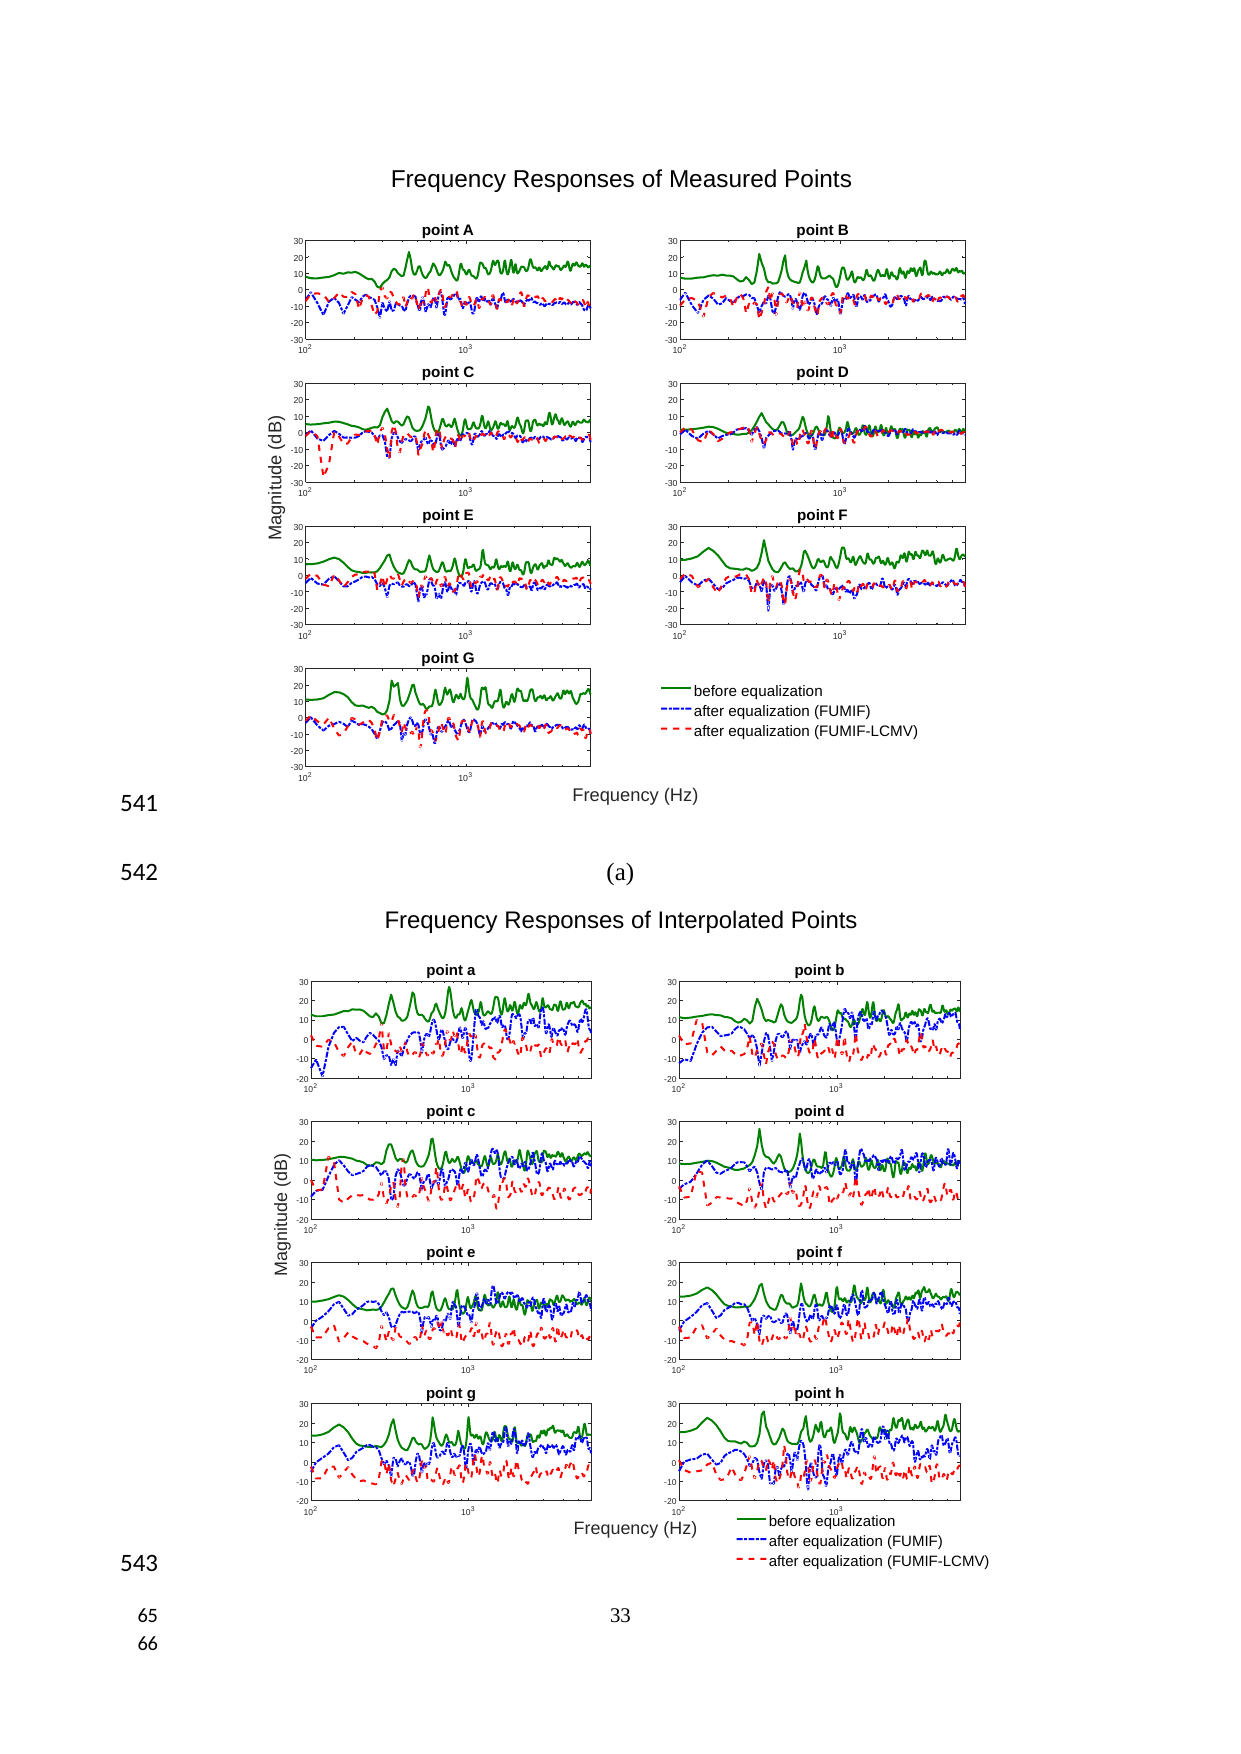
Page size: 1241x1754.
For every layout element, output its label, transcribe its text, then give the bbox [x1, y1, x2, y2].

text (a) [187, 853, 1053, 891]
